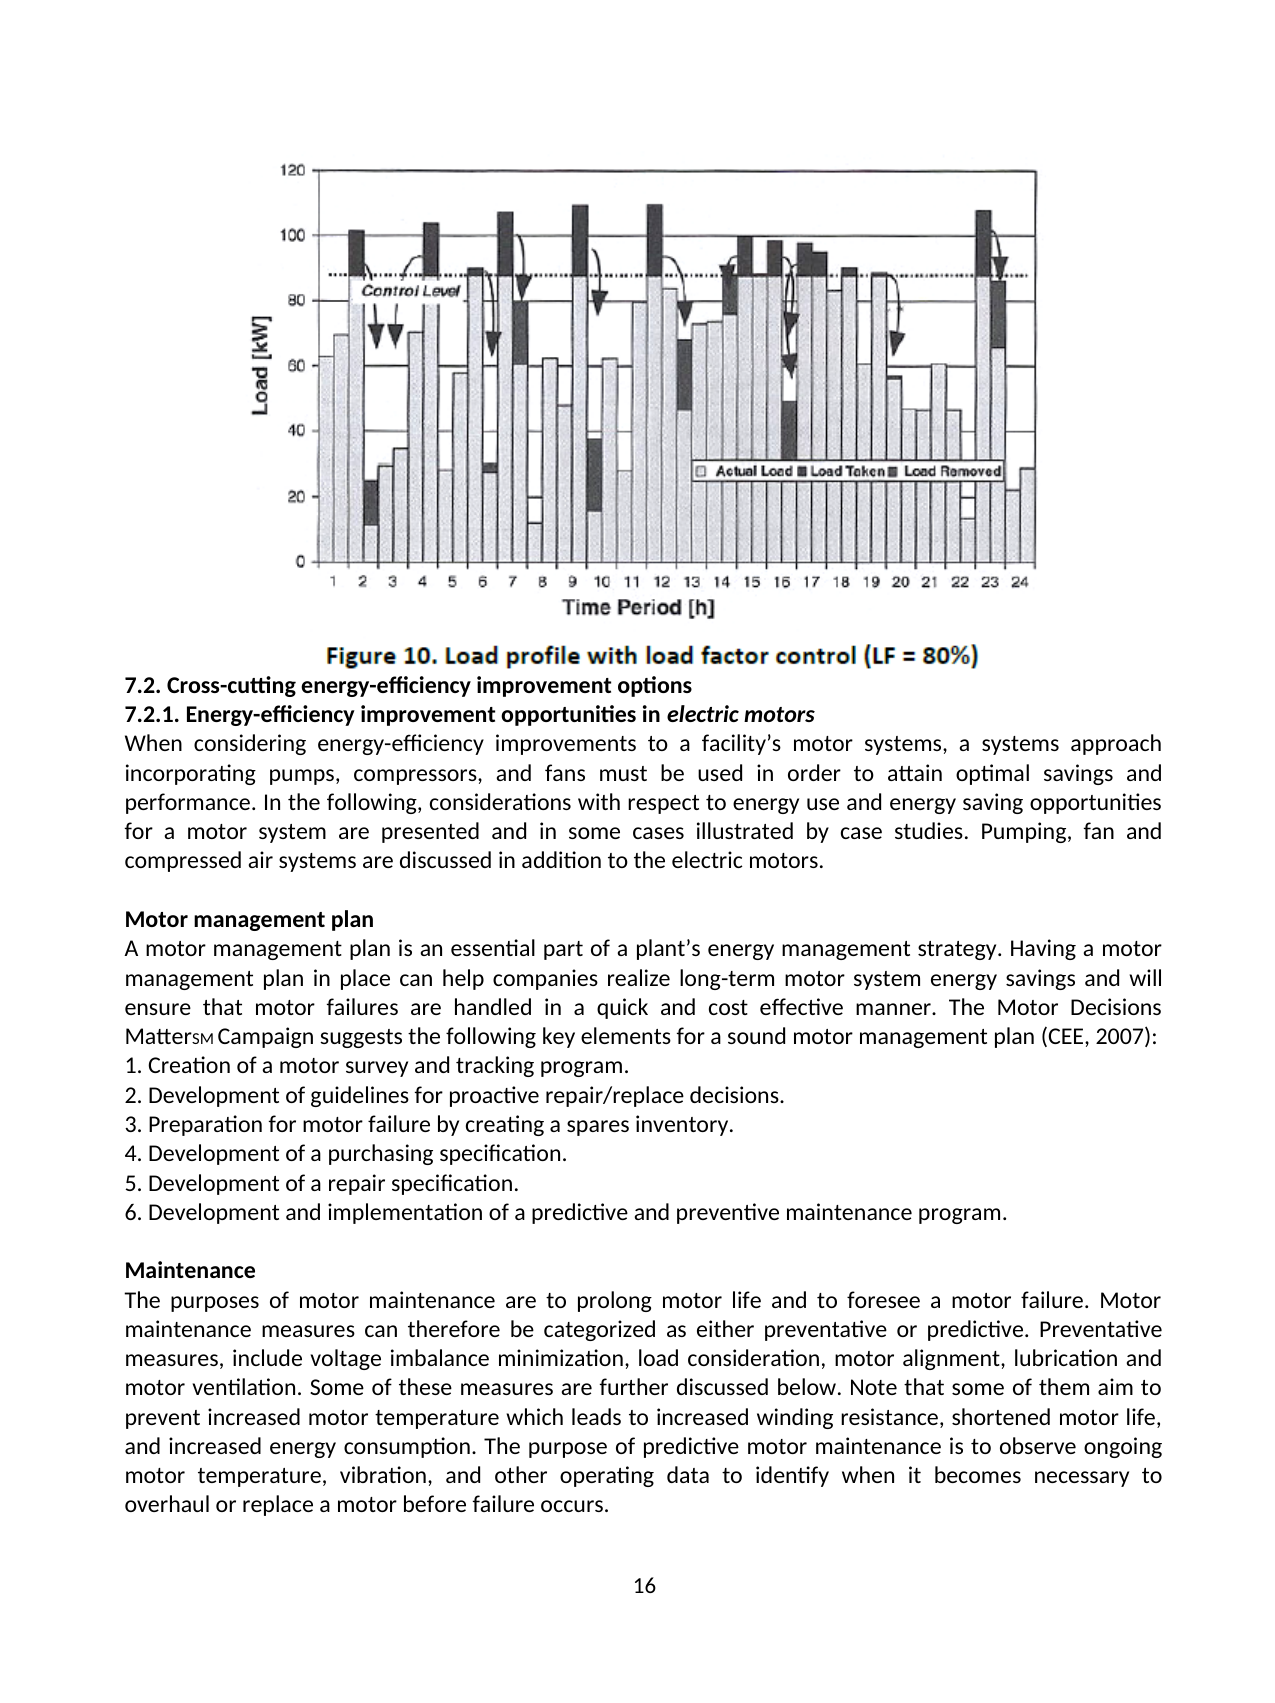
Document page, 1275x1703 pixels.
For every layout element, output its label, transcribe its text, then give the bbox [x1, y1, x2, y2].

text 6. Development and implementation of a predictive and preventive maintenance program. [124, 1197, 1164, 1226]
picture [242, 151, 1047, 671]
text 5. Development of a repair specification. [124, 1168, 1164, 1197]
text Motor management plan [124, 904, 1164, 933]
text Maintenance [124, 1255, 1164, 1285]
text A motor management plan is an essential part of a plant’s energy management strategy. Having a motor management plan in place can help companies realize long-term motor system energy savings and will ensure that motor failures are handled in a quick and cost effective manner. The Motor Decisions MatterSM Campaign suggests the following key elements for a sound motor management plan (CEE, 2007): [124, 933, 1164, 1051]
text 7.2.1. Energy-efficiency improvement opportunities in electric motors [124, 699, 1164, 728]
text 4. Development of a purchasing specification. [124, 1138, 1164, 1168]
text The purposes of motor maintenance are to prolong motor life and to foresee a motor failure. Motor maintenance measures can therefore be categorized as either preventative or predictive. Preventative measures, include voltage imbalance minimization, load consideration, motor alignment, lubrication and motor ventilation. Some of these measures are further discussed below. Note that some of them aim to prevent increased motor temperature which leads to increased winding resistance, shortened motor life, and increased energy consumption. The purpose of predictive motor maintenance is to observe ongoing motor temperature, vibration, and other operating data to identify when it becomes necessary to overhaul or replace a motor before failure occurs. [124, 1285, 1164, 1519]
text 1. Creation of a motor survey and tracking program. [124, 1051, 1164, 1080]
text When considering energy-efficiency improvements to a facility’s motor systems, a systems approach incorporating pumps, compressors, and fans must be used in order to attain optimal savings and performance. In the following, considerations with respect to energy use and energy saving opportunities for a motor system are presented and in some cases illustrated by case studies. Pumping, fan and compressed air systems are discussed in addition to the electric motors. [124, 728, 1164, 875]
text 3. Preparation for motor failure by creating a spares inventory. [124, 1109, 1164, 1138]
text 7.2. Cross-cutting energy-efficiency improvement options [124, 670, 1164, 699]
text 2. Development of guidelines for proactive repair/replace decisions. [124, 1080, 1164, 1109]
